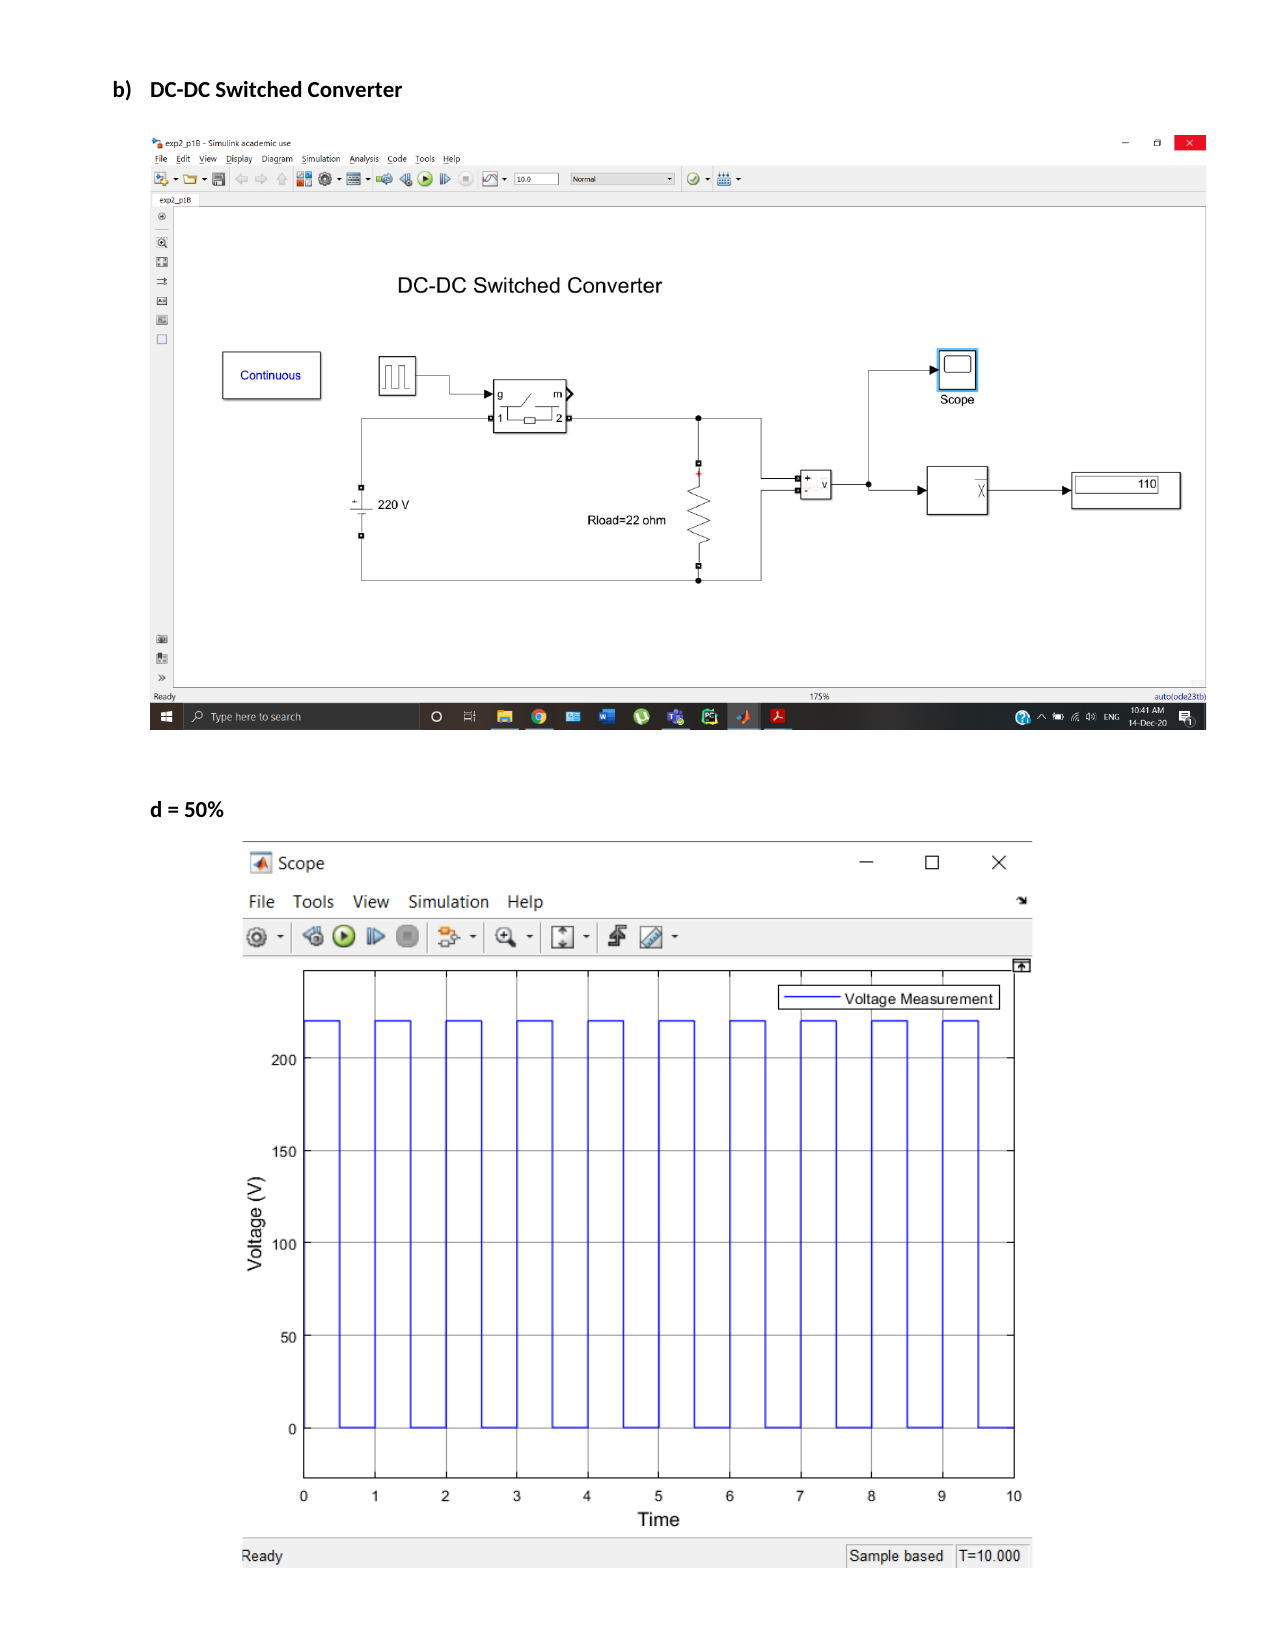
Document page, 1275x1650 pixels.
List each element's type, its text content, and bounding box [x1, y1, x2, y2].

picture [150, 135, 1207, 730]
picture [242, 841, 1033, 1568]
list DC-DC Switched Converter [112, 75, 1200, 103]
text d = 50% [75, 795, 1200, 823]
